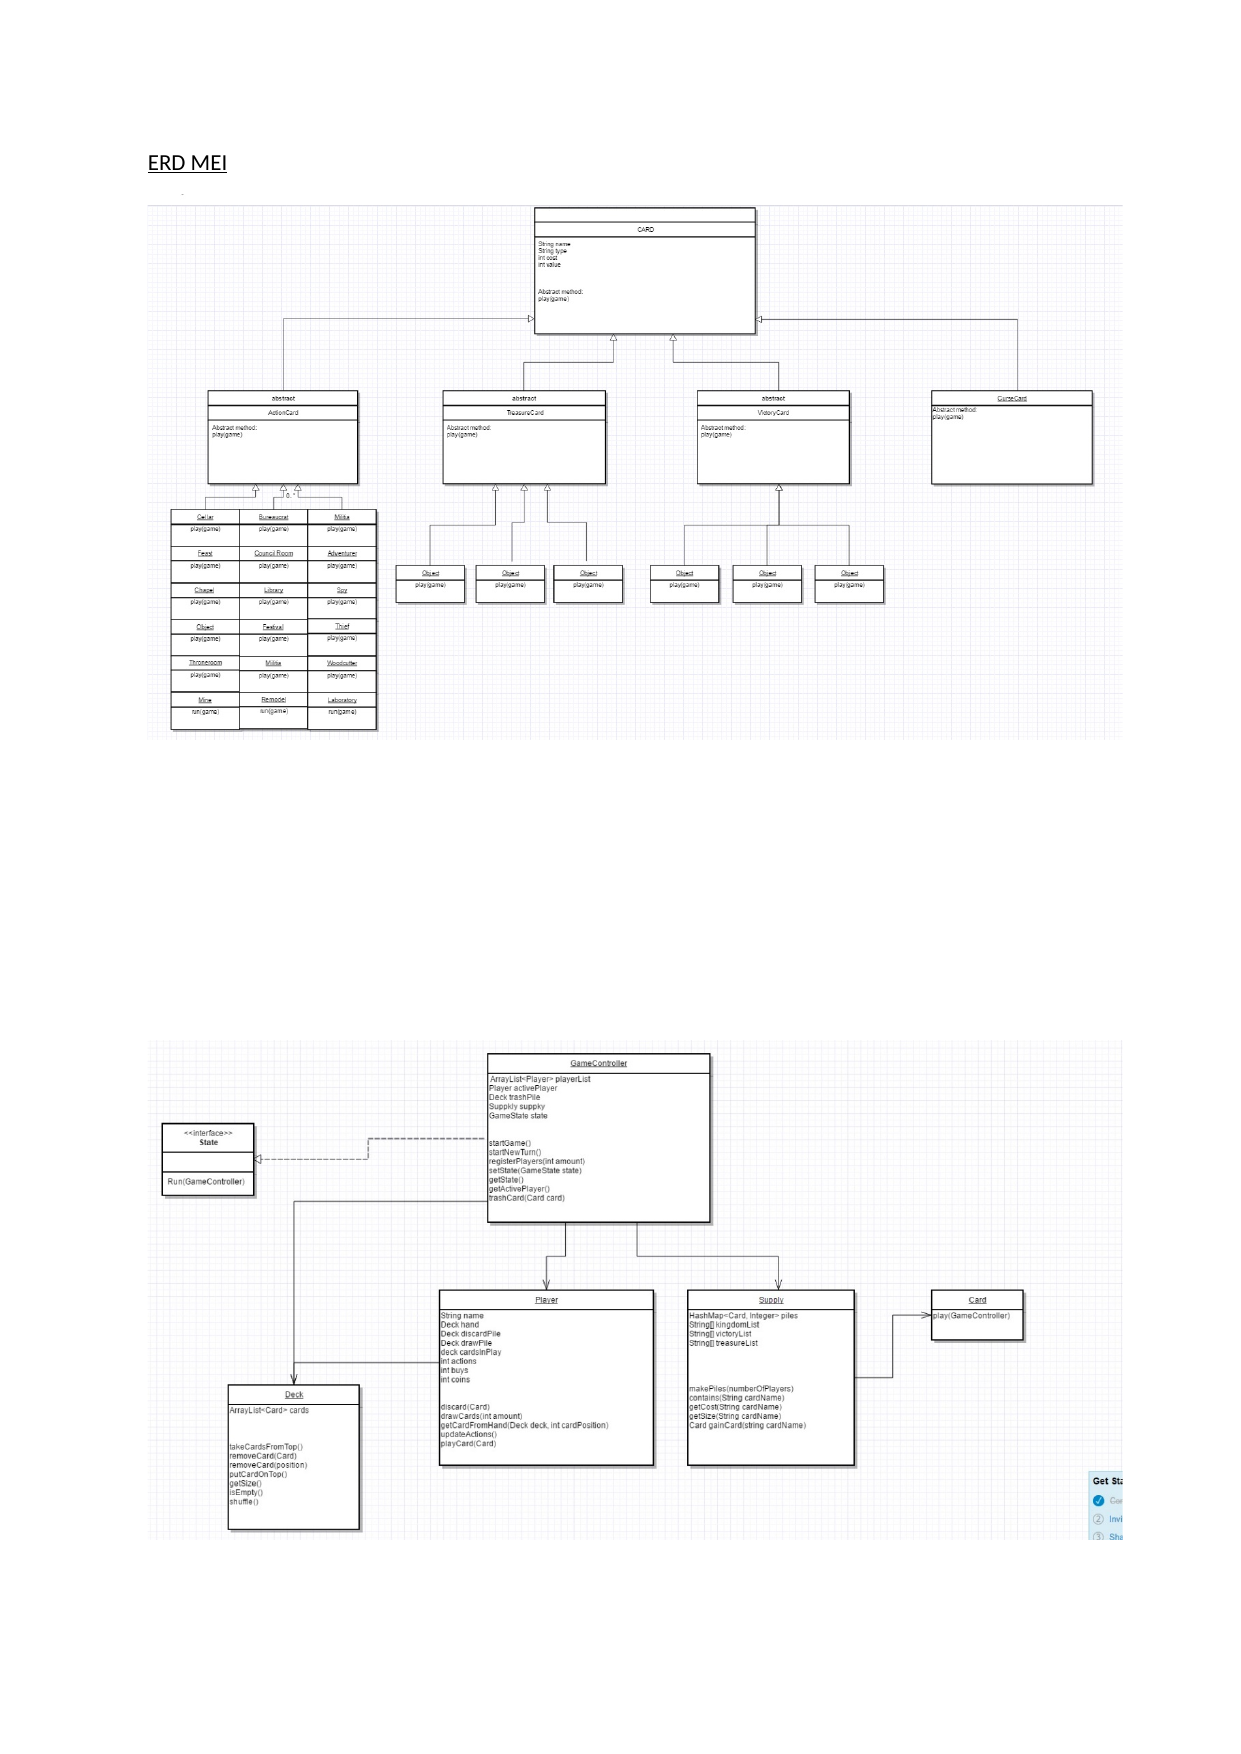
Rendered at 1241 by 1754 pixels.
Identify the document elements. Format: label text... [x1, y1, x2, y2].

picture [147, 1040, 1123, 1540]
text ERD MEI [148, 148, 1093, 176]
picture [147, 194, 1123, 740]
